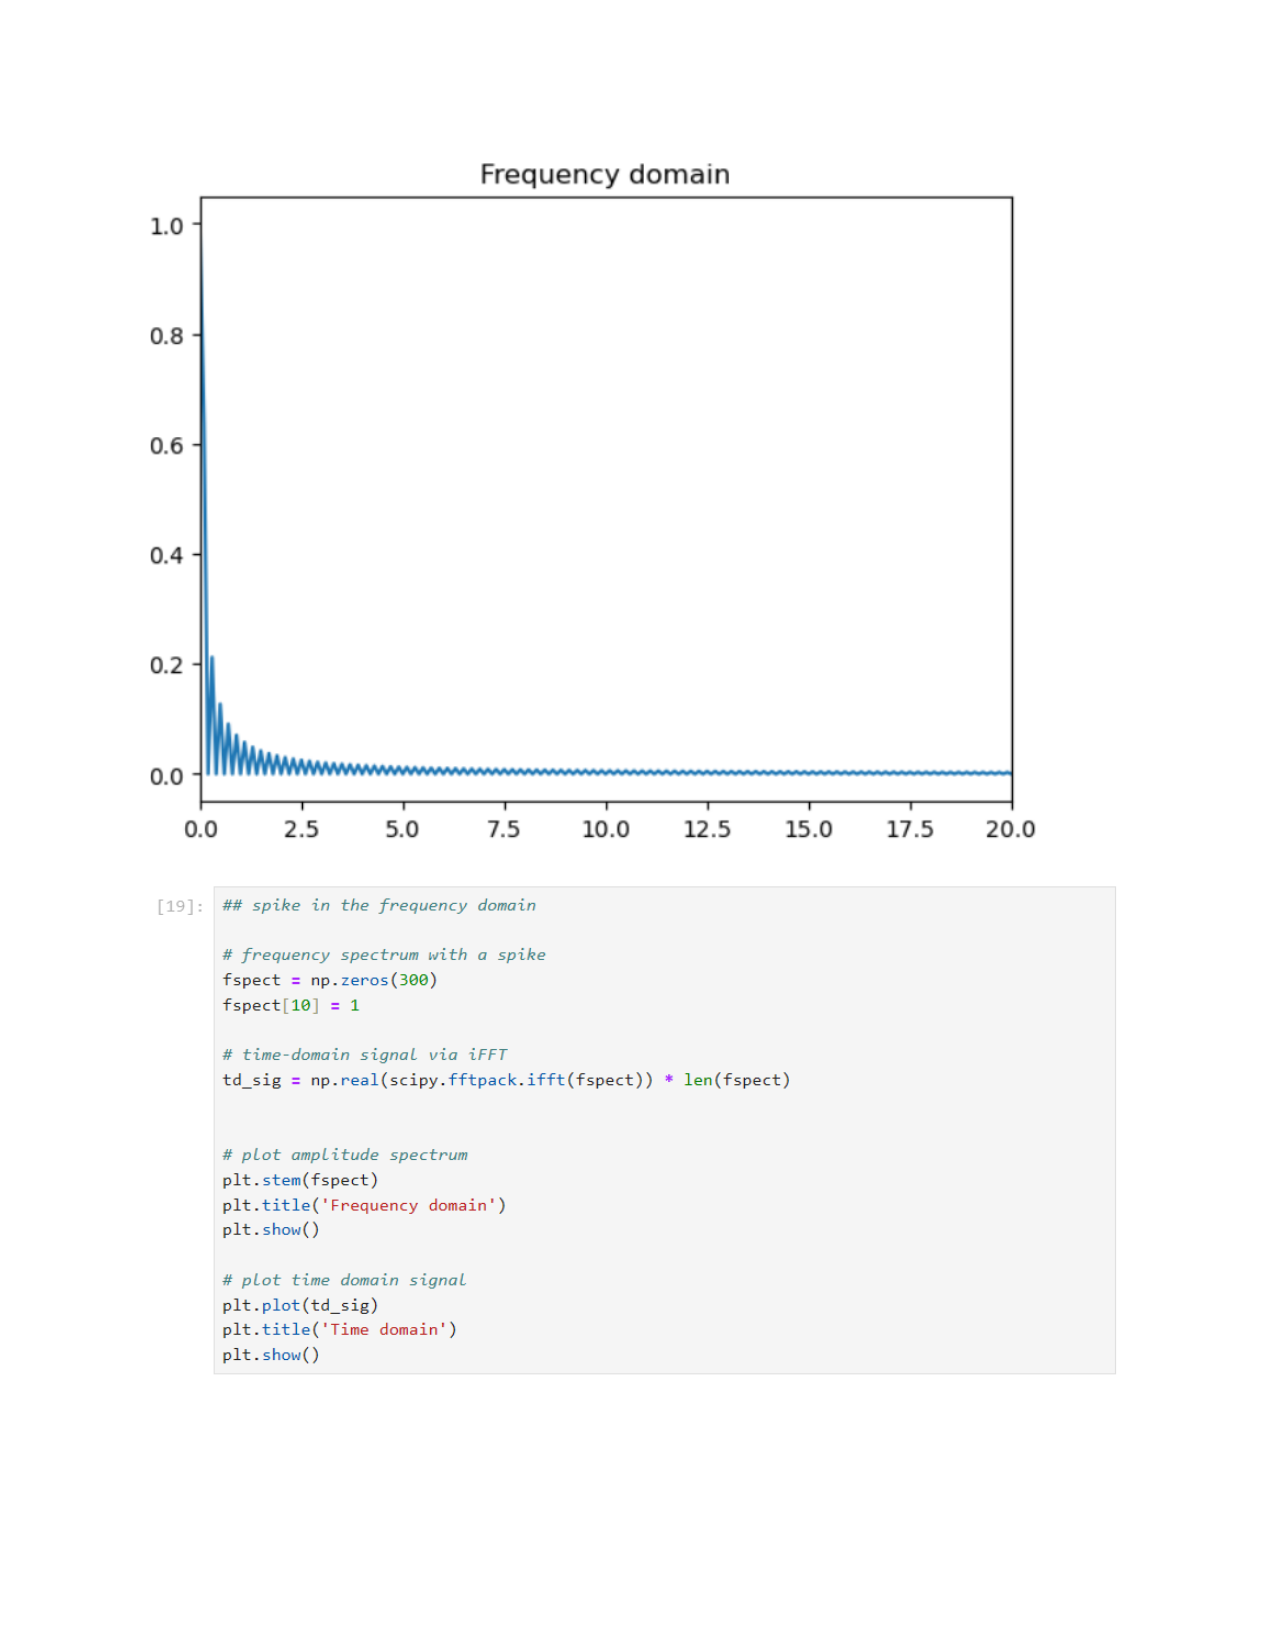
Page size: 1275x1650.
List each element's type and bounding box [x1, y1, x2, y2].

picture [150, 150, 1125, 853]
picture [150, 872, 1125, 1392]
